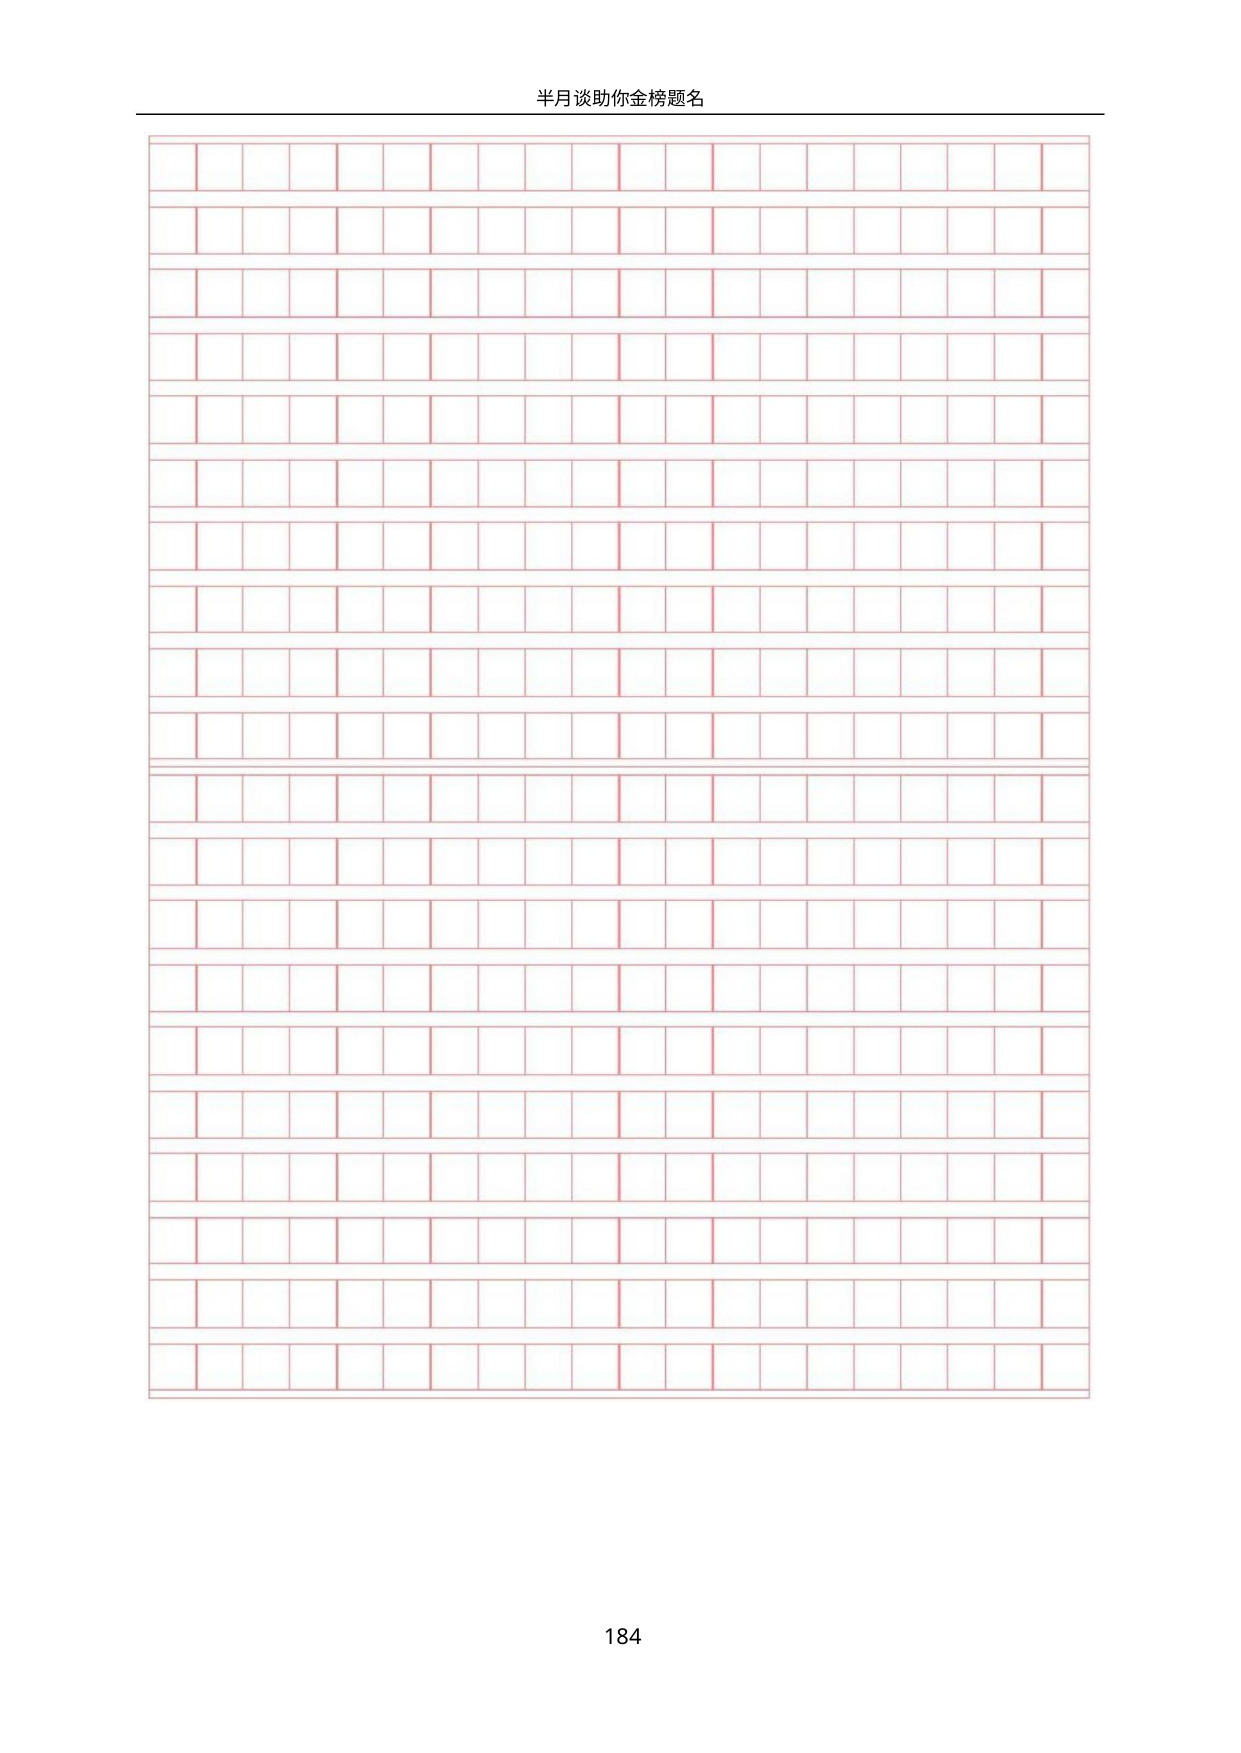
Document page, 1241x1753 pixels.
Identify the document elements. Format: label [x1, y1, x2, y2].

picture [133, 110, 604, 117]
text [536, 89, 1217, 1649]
picture [133, 131, 604, 1404]
